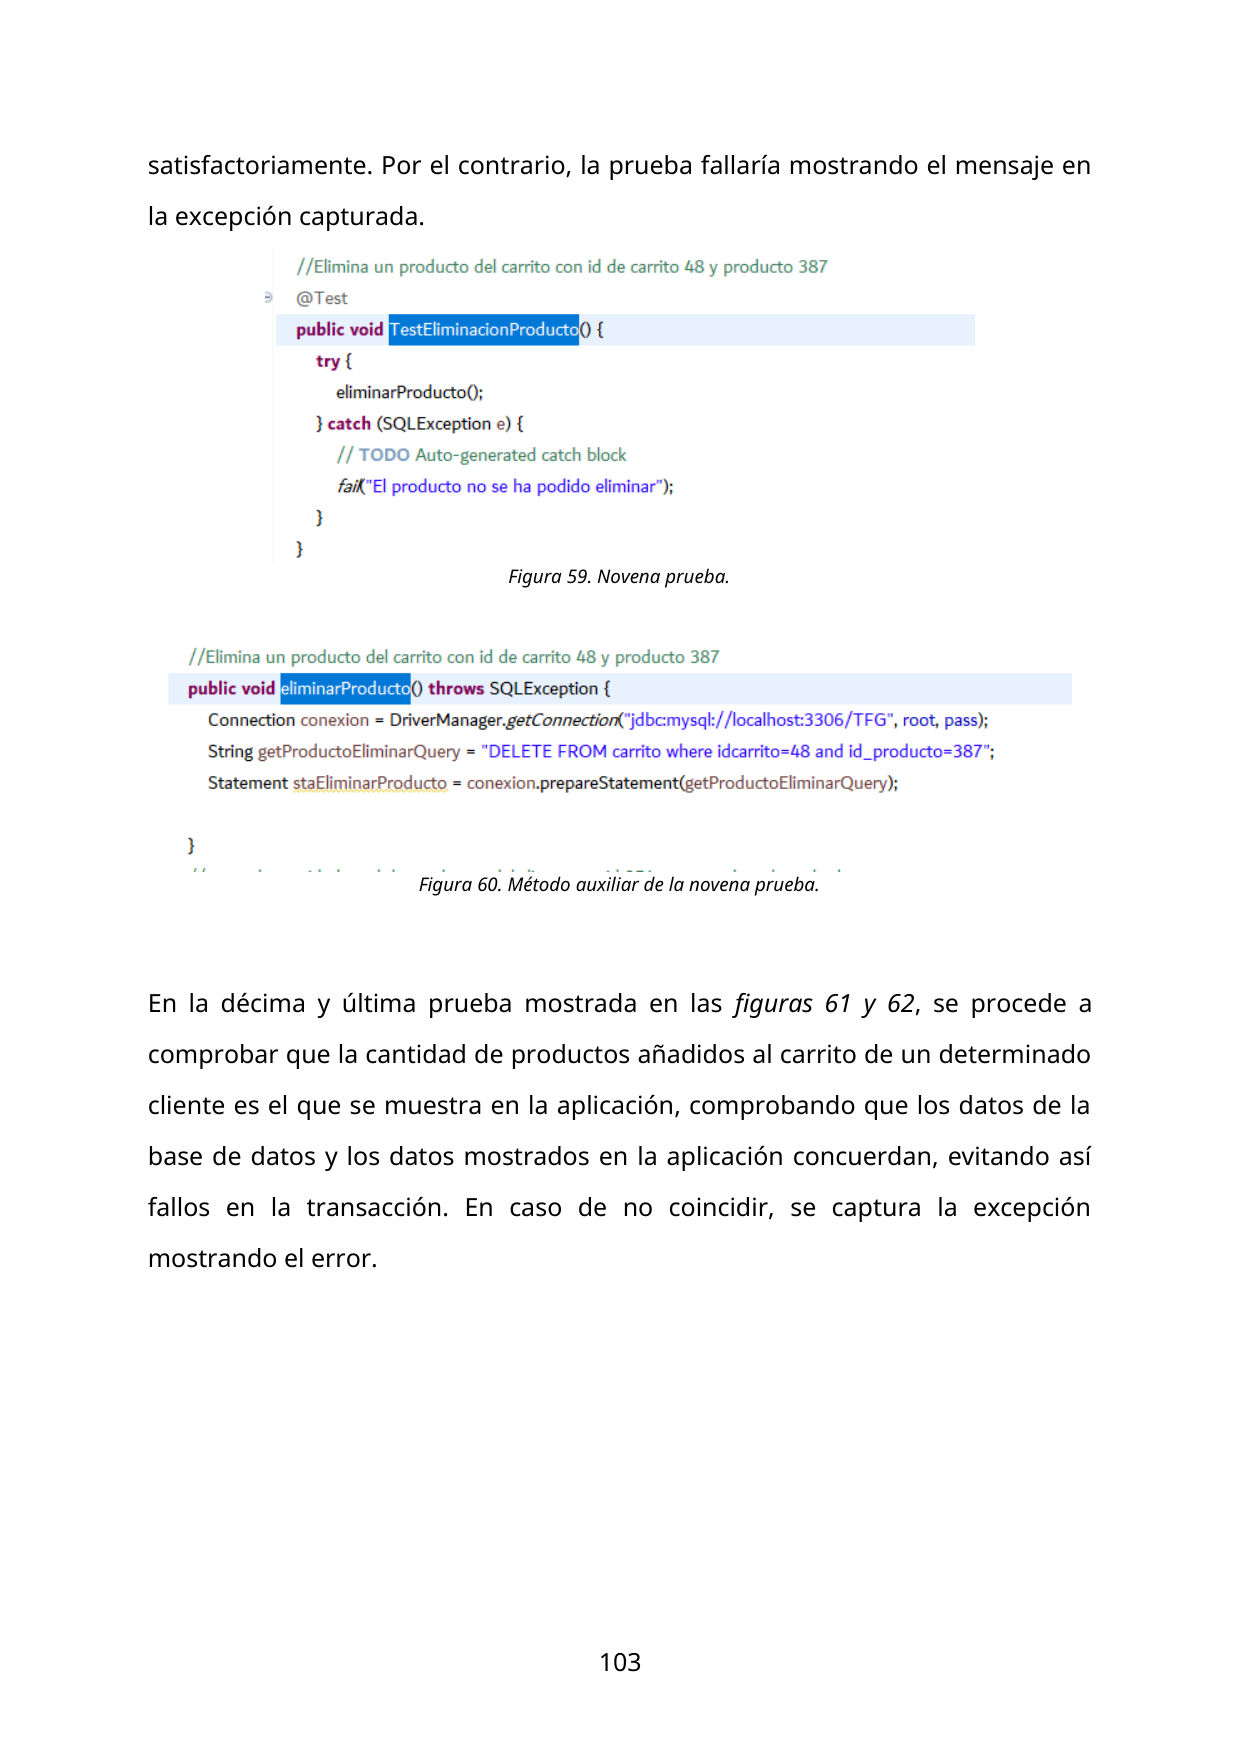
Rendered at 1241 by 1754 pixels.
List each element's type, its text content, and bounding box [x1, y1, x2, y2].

text Figura 59. Novena prueba. [148, 563, 1092, 589]
picture [168, 643, 1073, 872]
picture [265, 249, 976, 564]
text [148, 148, 1092, 233]
text Figura 60. Método auxiliar de la novena prueba. [148, 871, 1092, 897]
text En la décima y última prueba mostrada en las figuras 61 y 62, se procede a comprobar que la cantidad de productos añadidos al carrito de un determinado cliente es el que se muestra en la aplicación, comprobando que los datos de la base de datos y los datos mostrados en la aplicación concuerdan, evitando así fallos en la transacción. En caso de no coincidir, se captura la excepción mostrando el error. [148, 986, 1092, 1275]
